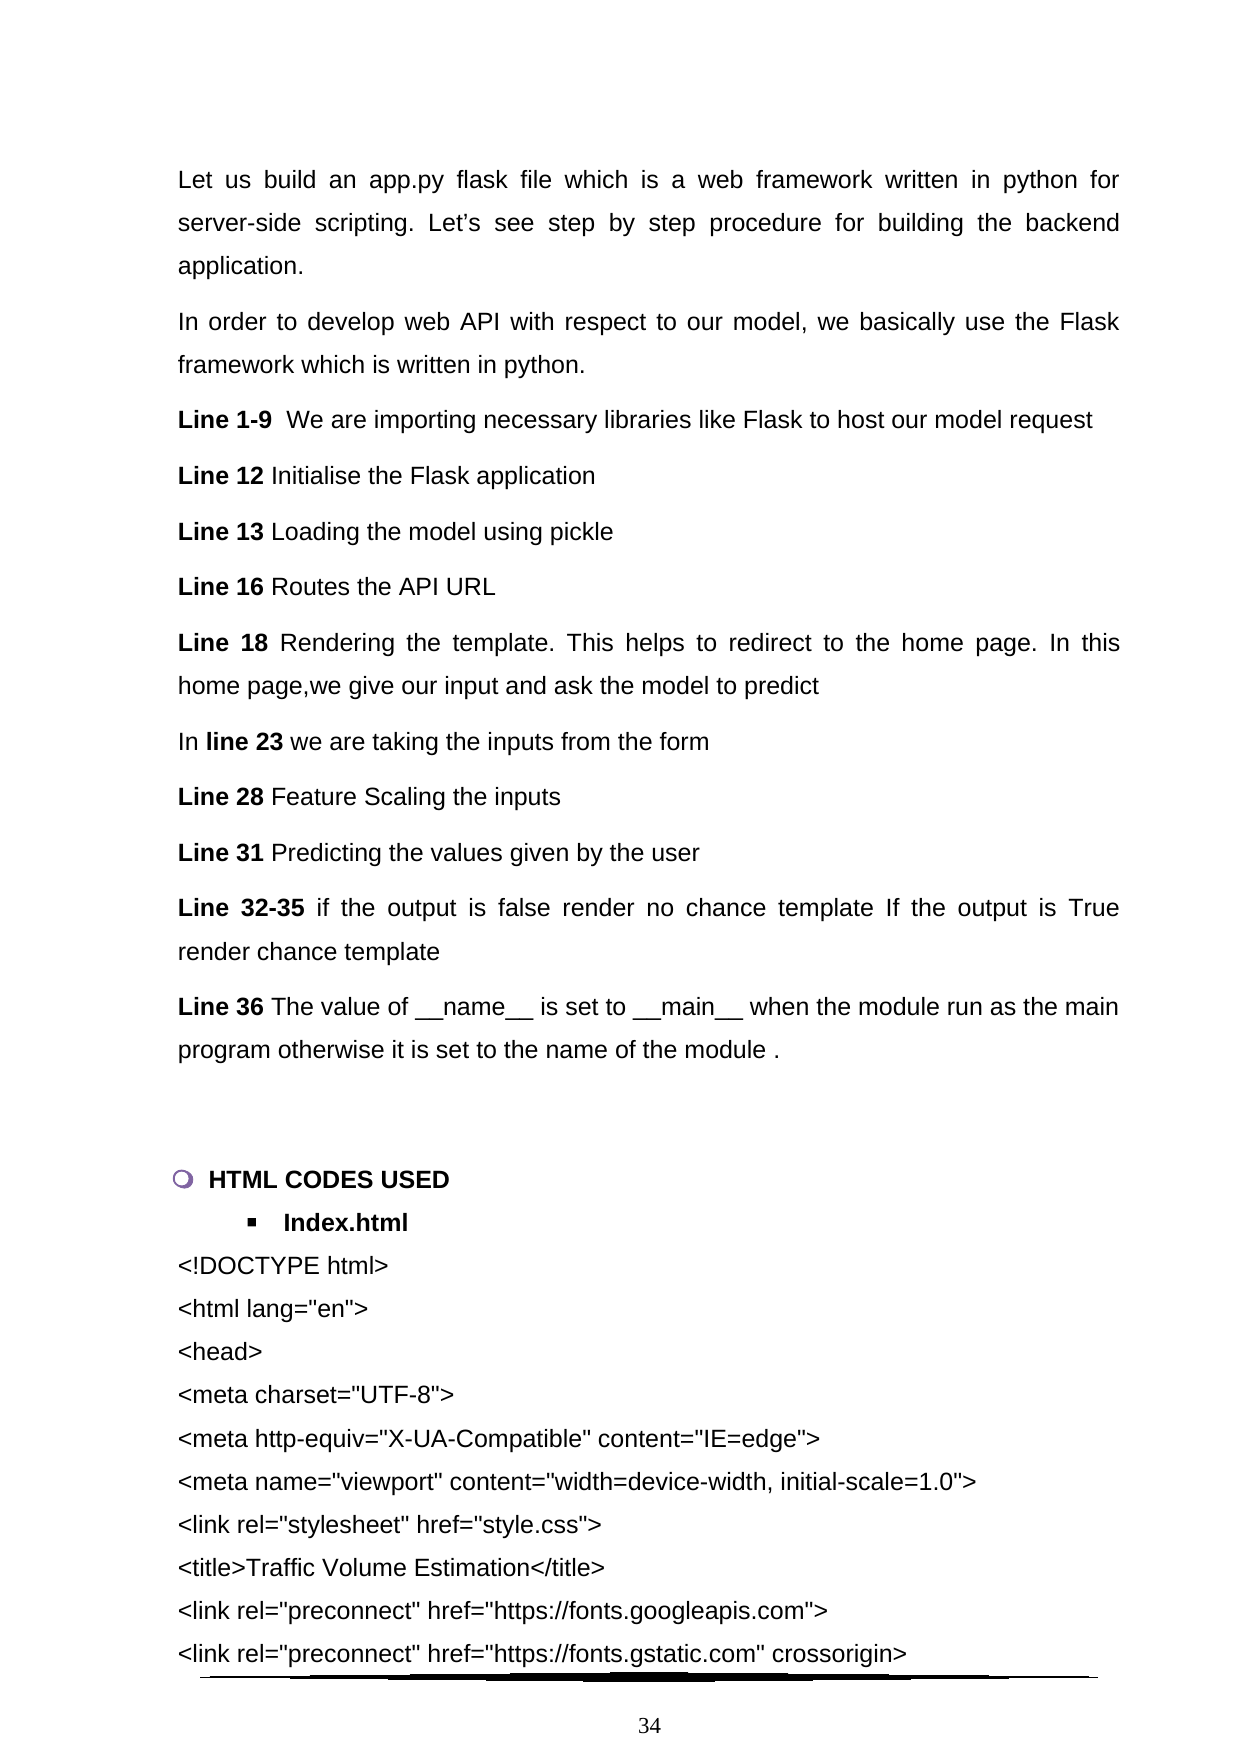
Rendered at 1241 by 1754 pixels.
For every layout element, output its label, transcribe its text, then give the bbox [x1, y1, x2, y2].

text <!DOCTYPE html> [178, 1251, 1121, 1280]
text In line 23 we are taking the inputs from the form [178, 726, 1121, 755]
text <meta charset="UTF-8"> [178, 1380, 1121, 1409]
text Line 31 Predicting the values given by the user [178, 838, 1121, 866]
text <html lang="en"> [178, 1294, 1121, 1323]
text Line 1-9 We are importing necessary libraries like Flask to host our model request [178, 405, 1121, 434]
text <title>Traffic Volume Estimation</title> [178, 1553, 1121, 1582]
text Line 12 Initialise the Flask application [178, 461, 1121, 489]
text Line 18 Rendering the template. This helps to redirect to the home page. In this home page,we give our input and ask the model to predict [178, 628, 1121, 699]
text <meta http-equiv="X-UA-Compatible" content="IE=edge"> [178, 1423, 1121, 1452]
text Line 28 Feature Scaling the inputs [178, 782, 1121, 811]
text Line 36 The value of __name__ is set to __main__ when the module run as the main program otherwise it is set to the name of the module . [178, 992, 1121, 1064]
list Index.html [246, 1208, 1121, 1237]
text <meta name="viewport" content="width=device-width, initial-scale=1.0"> [178, 1467, 1121, 1495]
text Line 13 Loading the model using pickle [178, 516, 1121, 545]
text Line 32-35 if the output is false render no chance template If the output is True render chance template [178, 893, 1121, 965]
text <link rel="preconnect" href="https://fonts.gstatic.com" crossorigin> [178, 1639, 1121, 1668]
text <head> [178, 1337, 1121, 1366]
text <link rel="stylesheet" href="style.css"> [178, 1510, 1121, 1538]
list HTML CODES USED [171, 1164, 1121, 1193]
text <link rel="preconnect" href="https://fonts.googleapis.com"> [178, 1596, 1121, 1625]
text In order to develop web API with respect to our model, we basically use the Flask framework which is written in python. [178, 306, 1121, 378]
text Line 16 Routes the API URL [178, 572, 1121, 601]
text Let us build an app.py flask file which is a web framework written in python for server-side scripting. Let’s see step by step procedure for building the backend application. [178, 164, 1121, 279]
